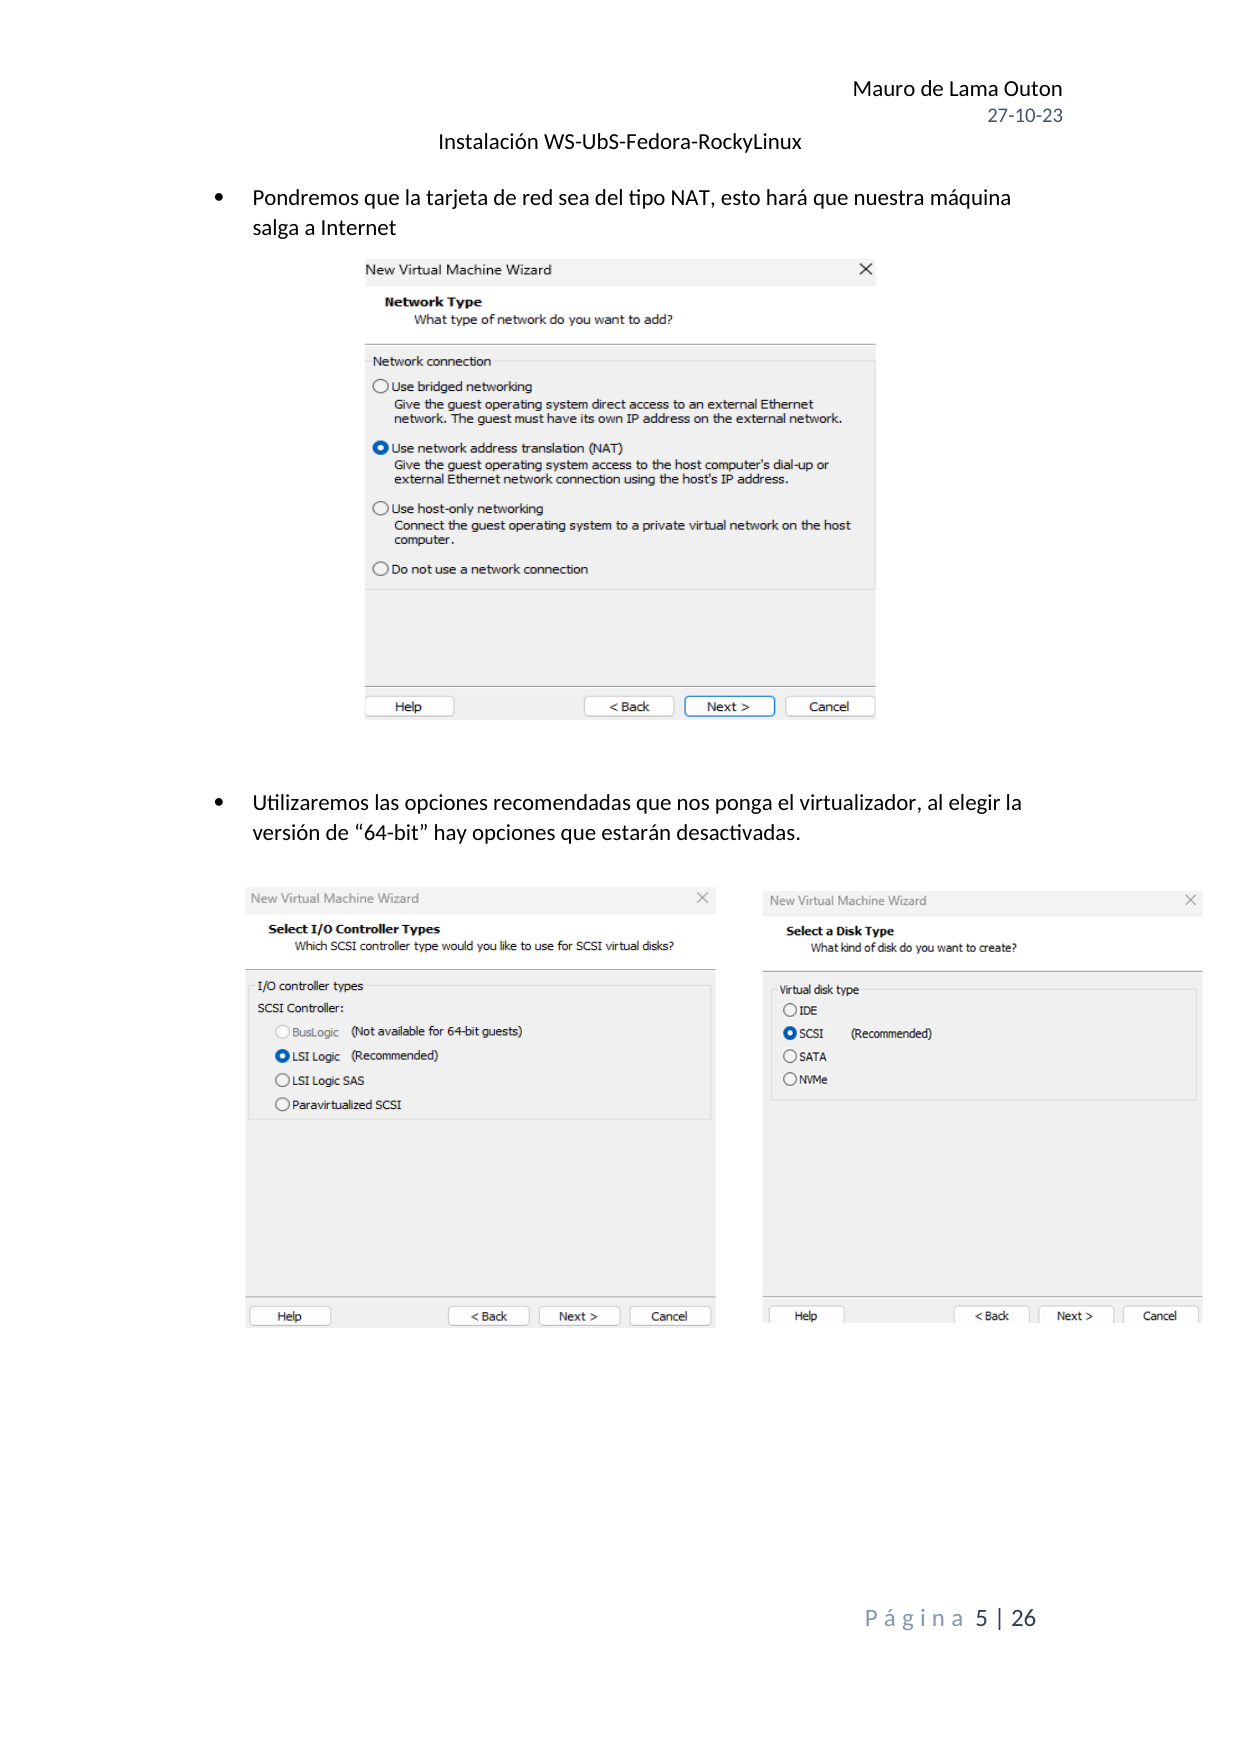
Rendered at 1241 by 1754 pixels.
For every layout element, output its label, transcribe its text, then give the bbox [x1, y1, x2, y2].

list Utilizaremos las opciones recomendadas que nos ponga el virtualizador, al elegir la versión de “64-bit” hay opciones que estarán desactivadas. [215, 788, 1063, 846]
picture [762, 891, 1203, 1323]
list Pondremos que la tarjeta de red sea del tipo NAT, esto hará que nuestra máquina salga a Internet [215, 183, 1063, 241]
picture [364, 259, 876, 720]
picture [245, 887, 716, 1328]
